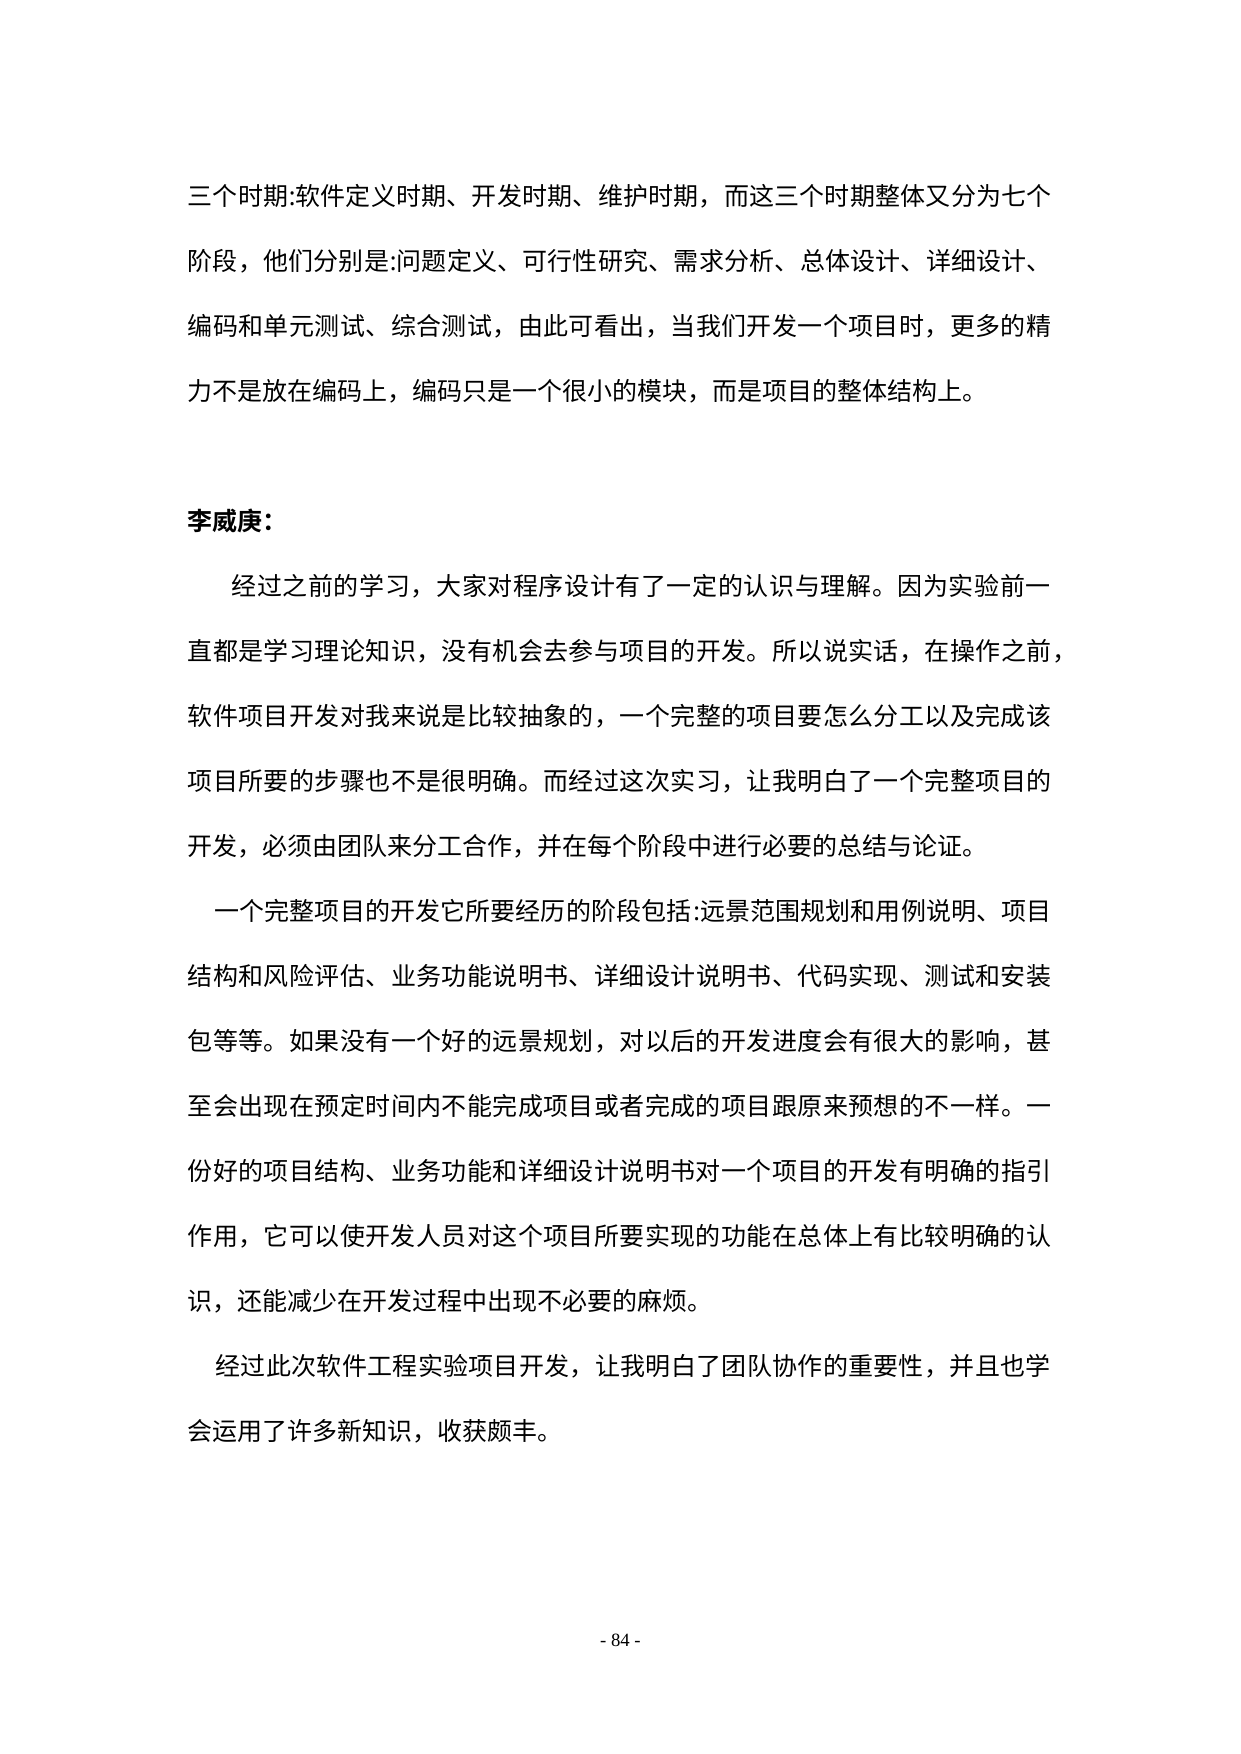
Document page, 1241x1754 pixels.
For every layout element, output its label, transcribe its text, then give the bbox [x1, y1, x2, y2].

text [187, 162, 1053, 422]
text 经过之前的学习，大家对程序设计有了一定的认识与理解。因为实验前一直都是学习理论知识，没有机会去参与项目的开发。所以说实话，在操作之前，软件项目开发对我来说是比较抽象的，一个完整的项目要怎么分工以及完成该项目所要的步骤也不是很明确。而经过这次实习，让我明白了一个完整项目的开发，必须由团队来分工合作，并在每个阶段中进行必要的总结与论证。 一个完整项目的开发它所要经历的阶段包括:远景范围规划和用例说明、项目结构和风险评估、业务功能说明书、详细设计说明书、代码实现、测试和安装包等等。如果没有一个好的远景规划，对以后的开发进度会有很大的影响，甚至会出现在预定时间内不能完成项目或者完成的项目跟原来预想的不一样。一份好的项目结构、业务功能和详细设计说明书对一个项目的开发有明确的指引作用，它可以使开发人员对这个项目所要实现的功能在总体上有比较明确的认识，还能减少在开发过程中出现不必要的麻烦。 经过此次软件工程实验项目开发，让我明白了团队协作的重要性，并且也学会运用了许多新知识，收获颇丰。 [187, 552, 1053, 1462]
text 李威庚： [187, 487, 1053, 552]
